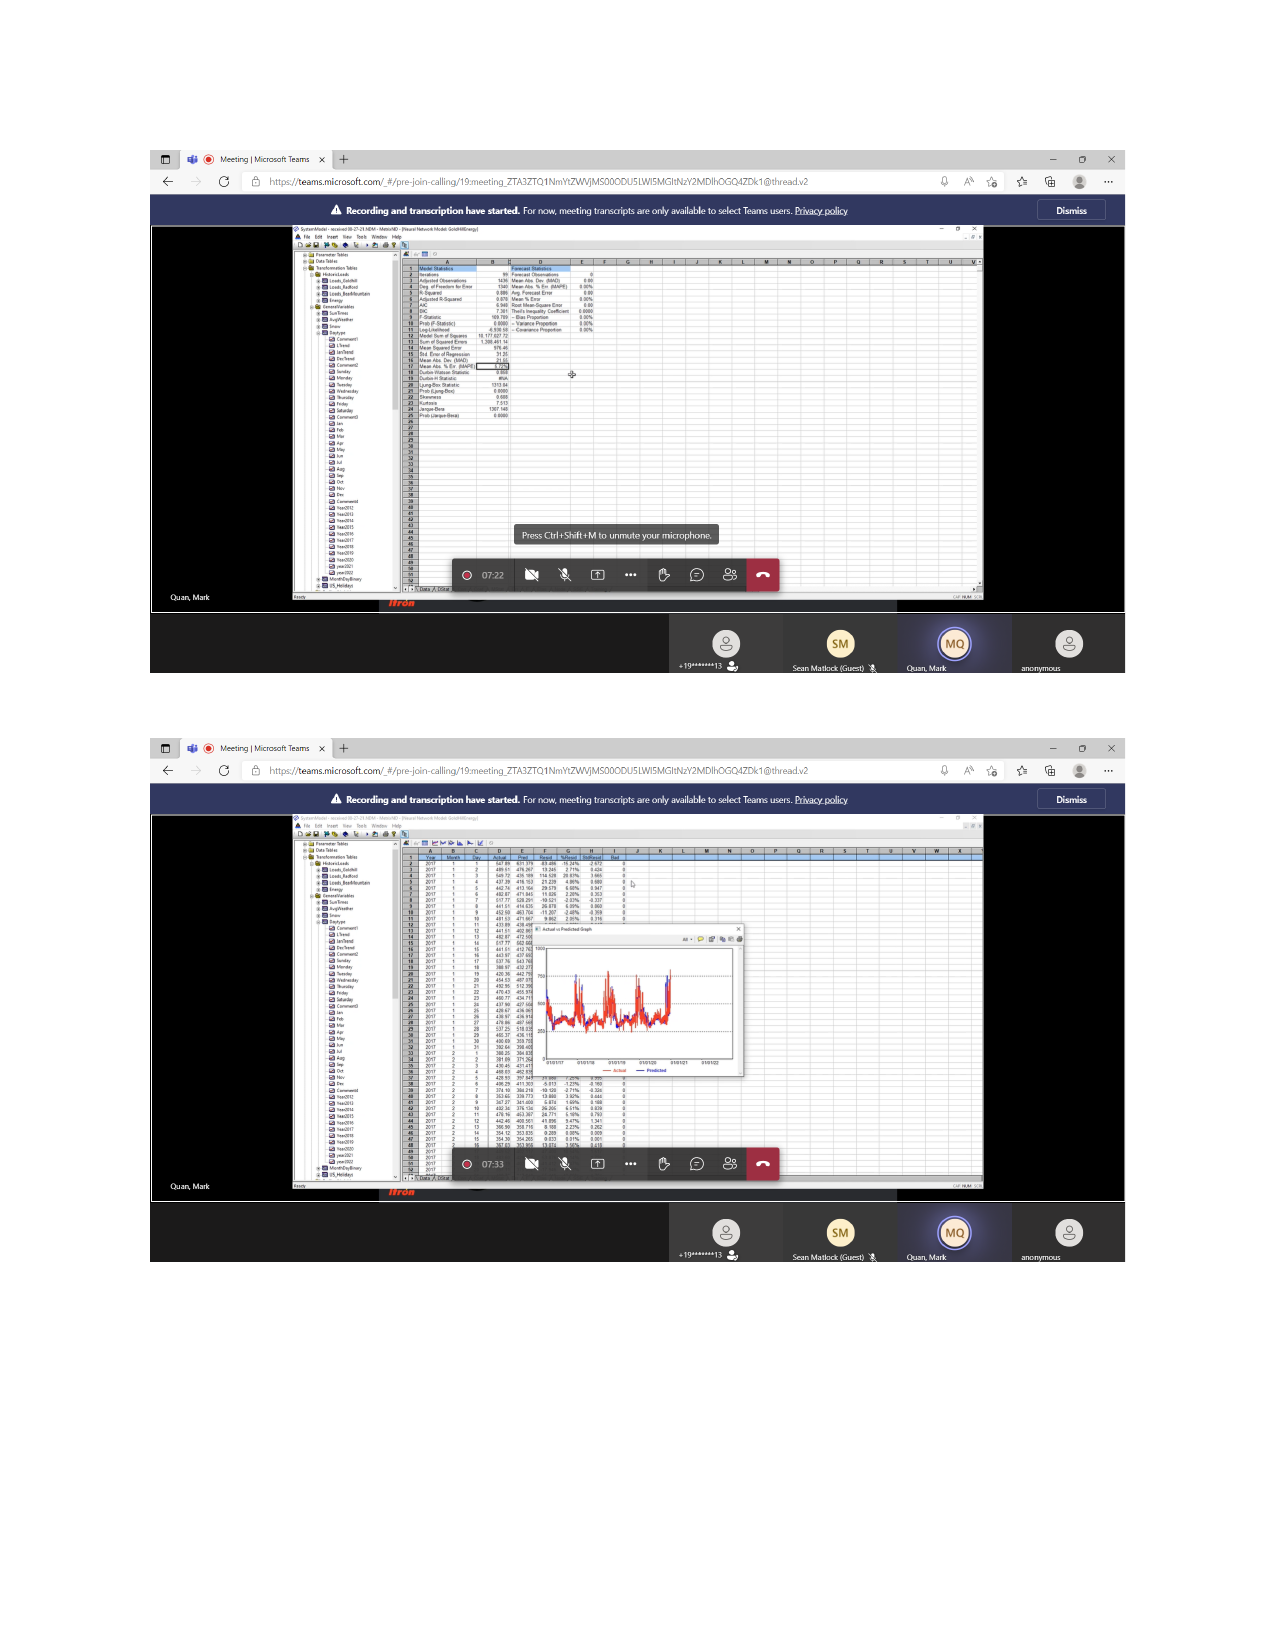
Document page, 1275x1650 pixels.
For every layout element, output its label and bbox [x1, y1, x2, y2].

picture [150, 738, 1125, 1262]
picture [150, 150, 1125, 673]
